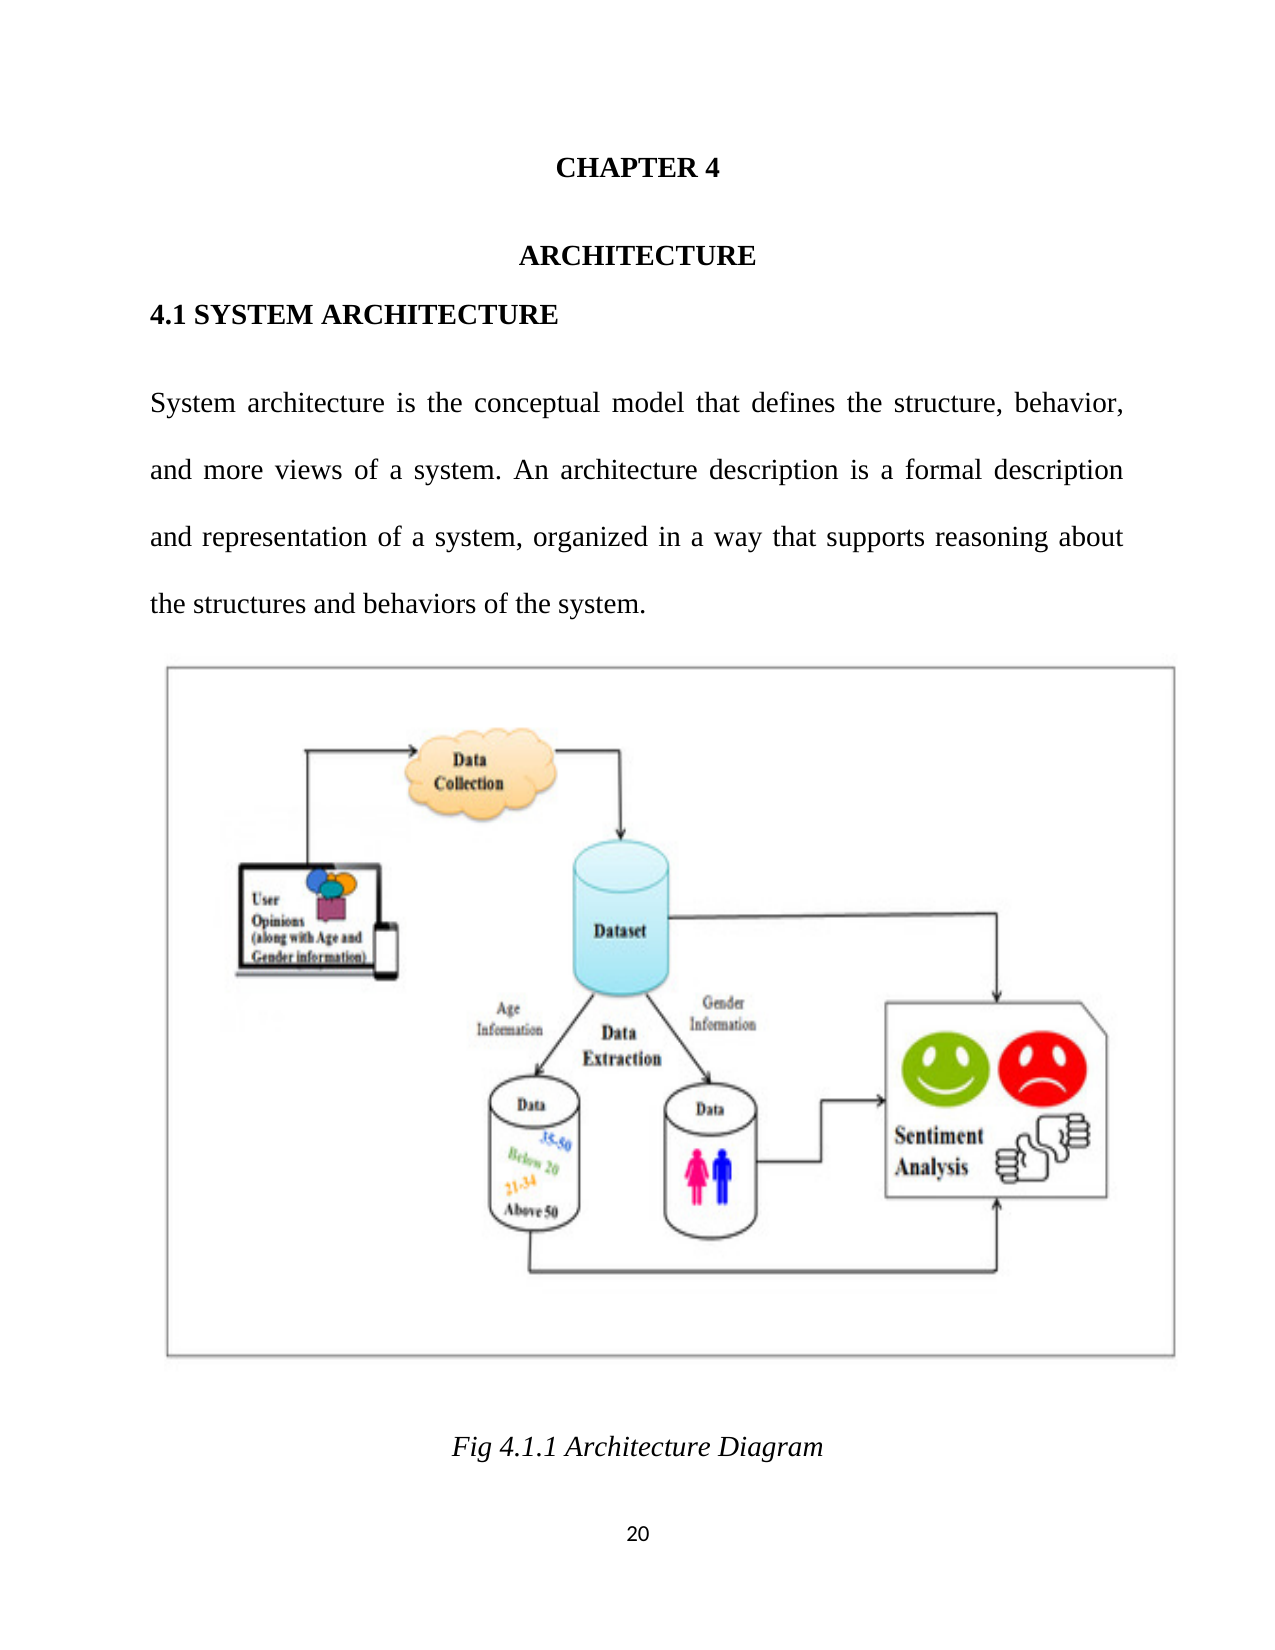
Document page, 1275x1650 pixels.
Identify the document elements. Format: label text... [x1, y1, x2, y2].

text ARCHITECTURE [150, 238, 1125, 271]
text System architecture is the conceptual model that defines the structure, behavior, and more views of a system. An architecture description is a formal description and representation of a system, organized in a way that supports reasoning about the structures and behaviors of the system. [150, 385, 1125, 620]
text 4.1 SYSTEM ARCHITECTURE [150, 297, 1125, 331]
picture [150, 653, 1189, 1381]
text Fig 4.1.1 Architecture Diagram [150, 1429, 1125, 1463]
text CHAPTER 4 [150, 150, 1125, 183]
